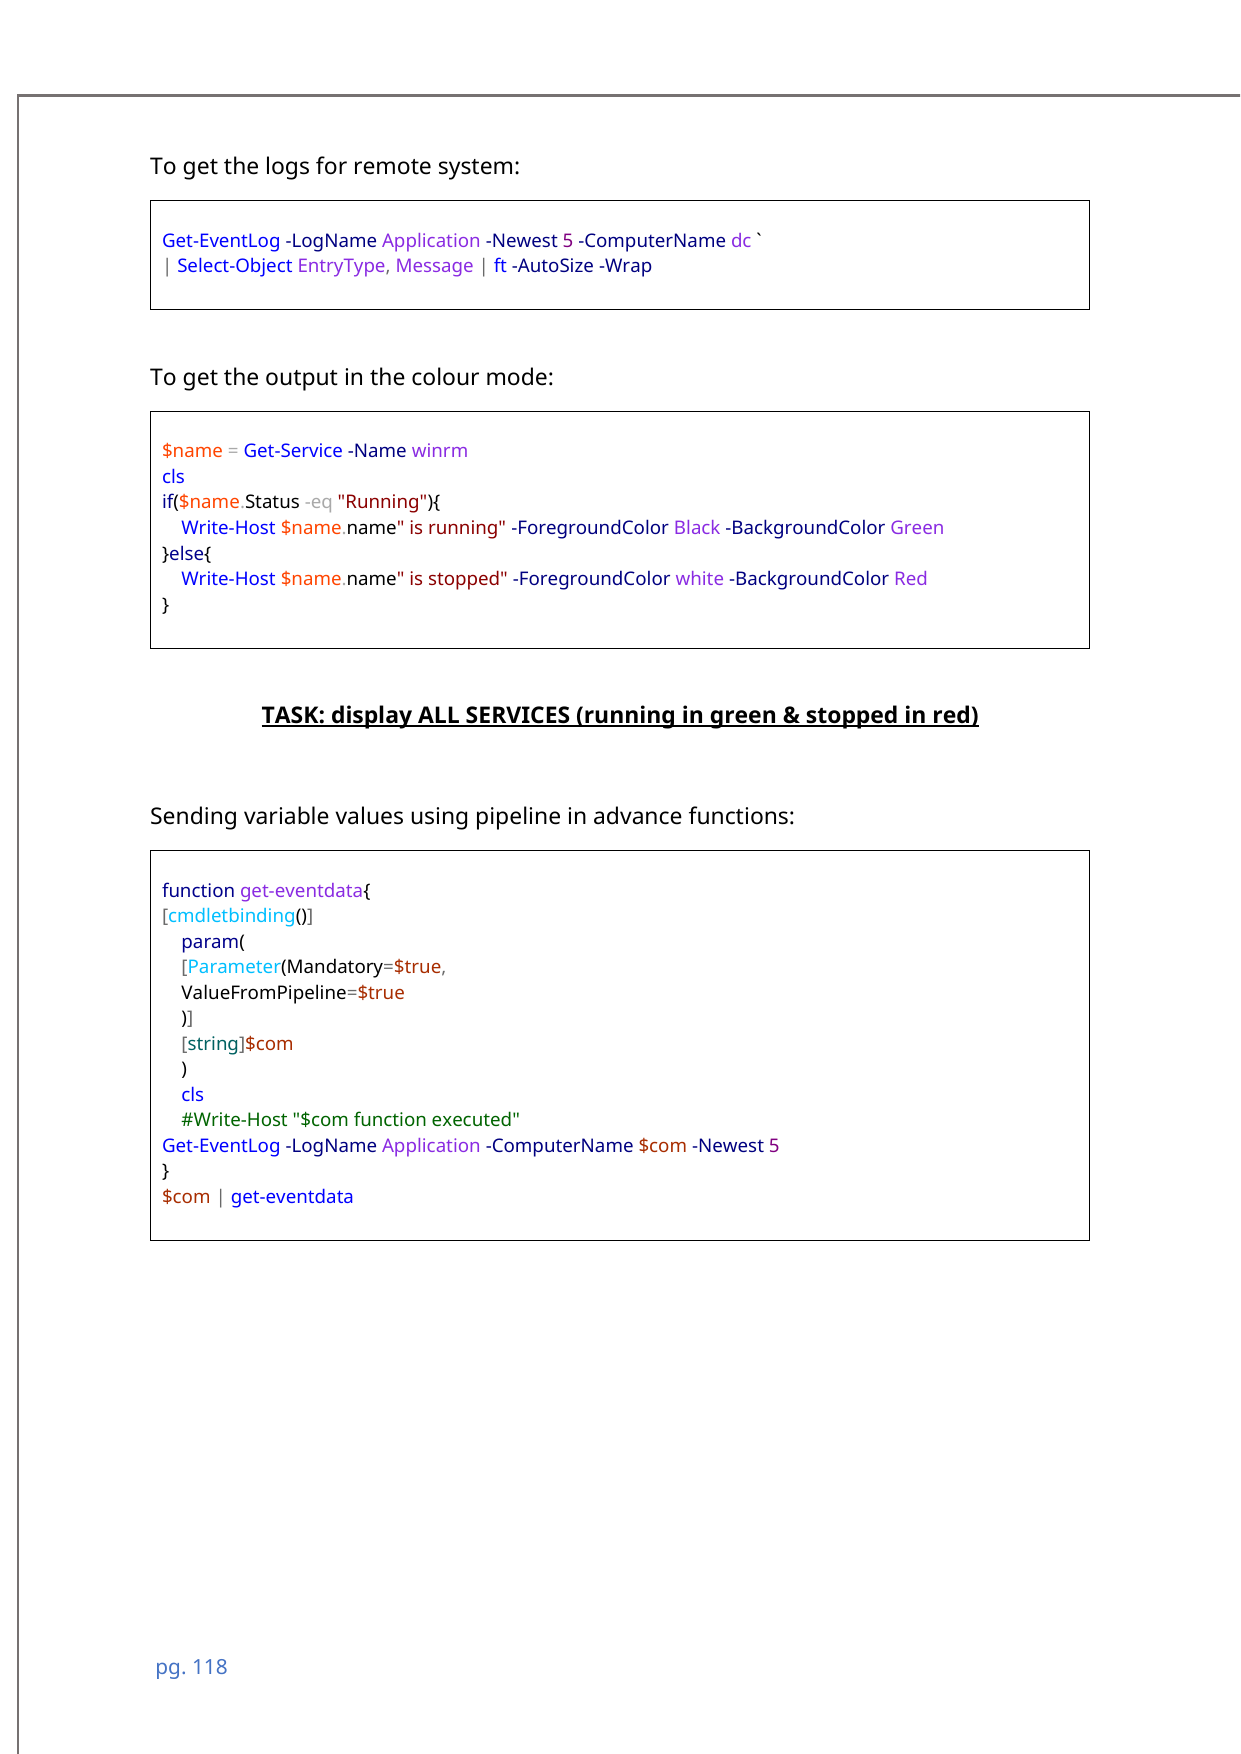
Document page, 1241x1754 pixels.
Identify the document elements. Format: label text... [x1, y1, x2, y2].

text TASK: display ALL SERVICES (running in green & stopped in red) [150, 699, 1090, 730]
text Sending variable values using pipeline in advance functions: [150, 800, 1090, 831]
text To get the logs for remote system: [150, 150, 1090, 181]
text To get the output in the colour mode: [150, 361, 1090, 392]
table_header Get-EventLog -LogName Application -Newest 5 -ComputerName dc ` | Select-Object EntryType, Message | ft -AutoSize -Wrap [151, 201, 1089, 309]
table_header $name = Get-Service -Name winrm cls if($name.Status -eq "Running"){ Write-Host $name.name" is running" -ForegroundColor Black -BackgroundColor Green }else{ Write-Host $name.name" is stopped" -ForegroundColor white -BackgroundColor Red } [151, 412, 1089, 648]
table_header function get-eventdata{ [cmdletbinding()] param( [Parameter(Mandatory=$true, ValueFromPipeline=$true )] [string]$com ) cls #Write-Host "$com function executed" Get-EventLog -LogName Application -ComputerName $com -Newest 5 } $com | get-eventdata [151, 851, 1089, 1240]
